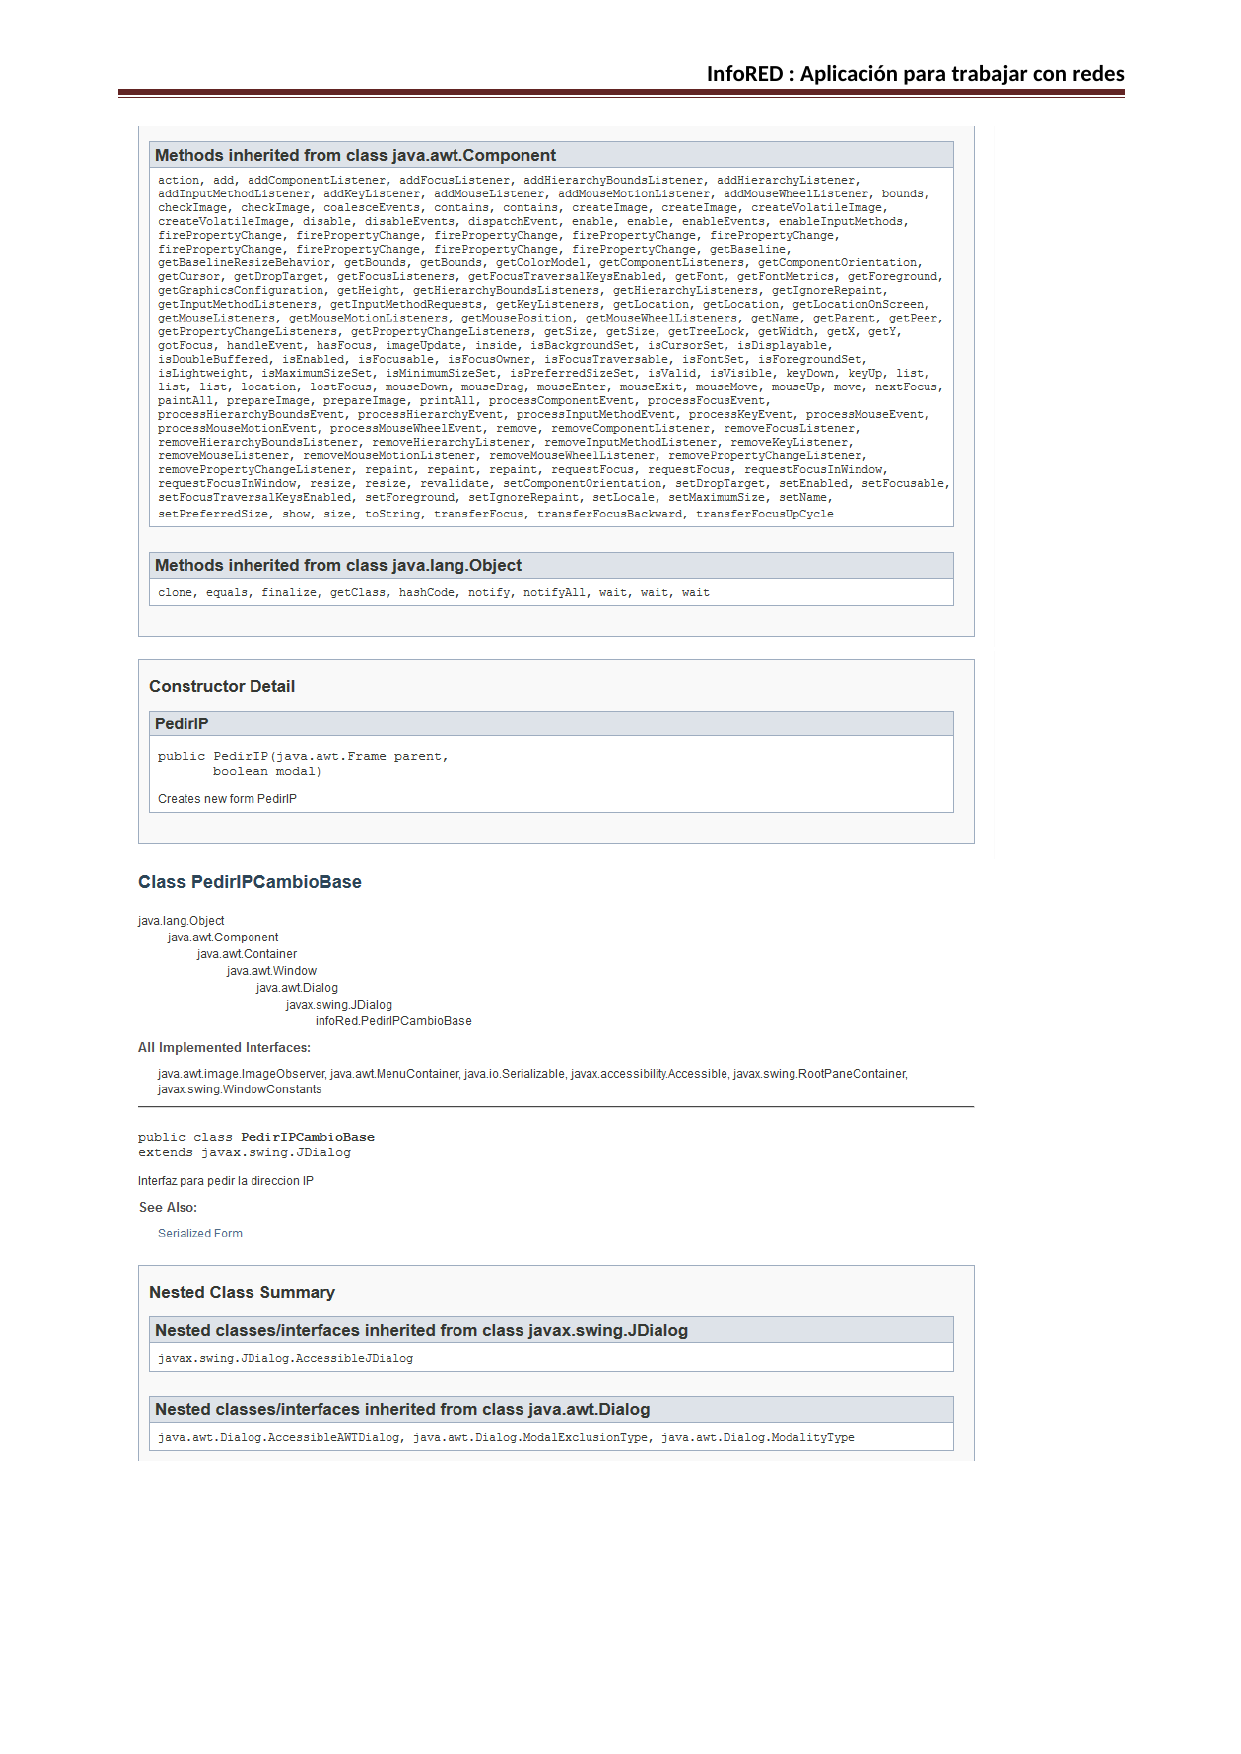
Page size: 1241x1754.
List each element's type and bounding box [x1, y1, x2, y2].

picture [118, 863, 994, 1461]
picture [118, 126, 995, 647]
picture [118, 651, 995, 859]
